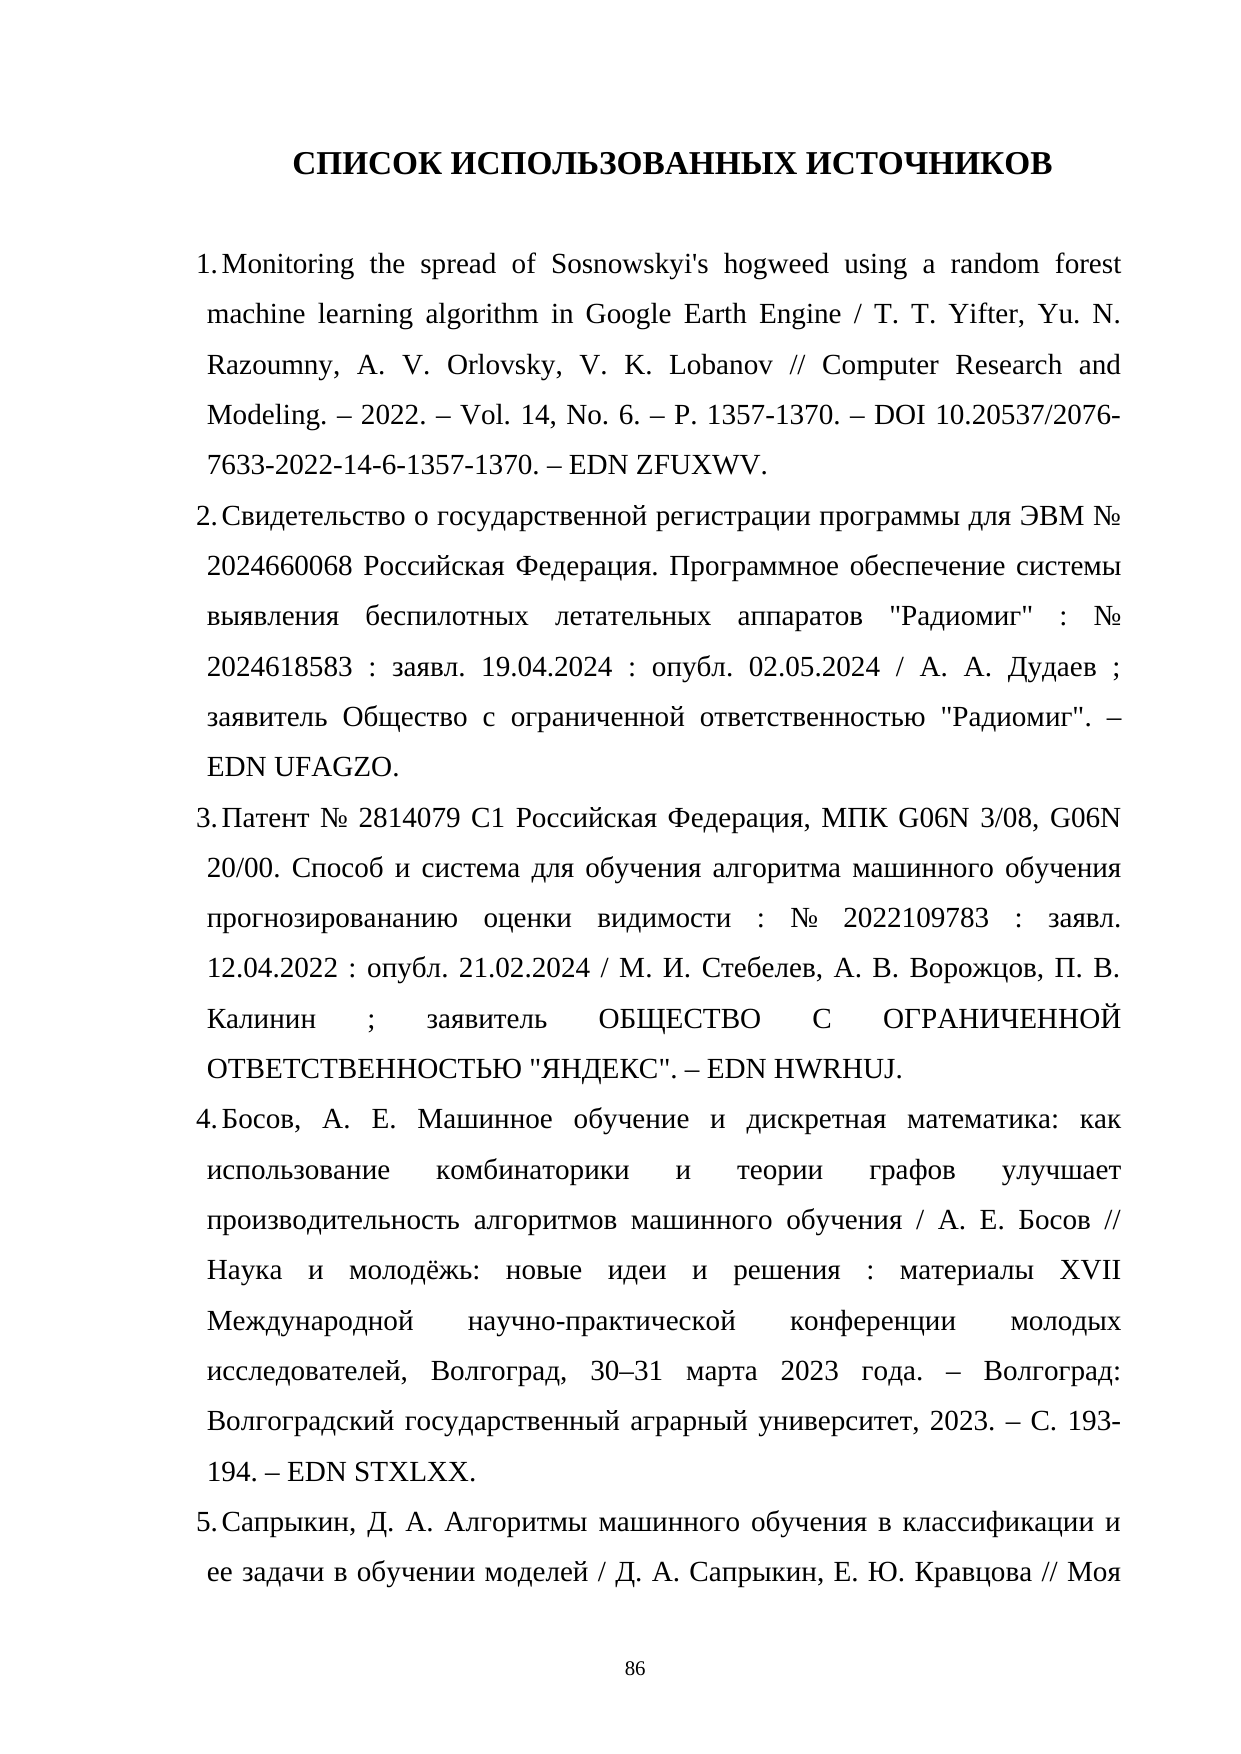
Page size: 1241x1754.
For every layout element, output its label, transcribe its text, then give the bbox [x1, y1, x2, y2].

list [207, 1504, 1122, 1588]
text СПИСОК ИСПОЛЬЗОВАННЫХ ИСТОЧНИКОВ [148, 143, 1122, 181]
list Monitoring the spread of Sosnowskyi's hogweed using a random forest machine learning algorithm in Google Earth Engine / T. T. Yifter, Yu. N. Razoumny, A. V. Orlovsky, V. K. Lobanov // Computer Research and Modeling. – 2022. – Vol. 14, No. 6. – P. 1357-1370. – DOI 10.20537/2076-7633-2022-14-6-1357-1370. – EDN ZFUXWV. [207, 246, 1122, 481]
list Свидетельство о государственной регистрации программы для ЭВМ № 2024660068 Российская Федерация. Программное обеспечение системы выявления беспилотных летательных аппаратов "Радиомиг" : № 2024618583 : заявл. 19.04.2024 : опубл. 02.05.2024 / А. А. Дудаев ; заявитель Общество с ограниченной ответственностью "Радиомиг". – EDN UFAGZO. [207, 498, 1122, 783]
list Босов, А. Е. Машинное обучение и дискретная математика: как использование комбинаторики и теории графов улучшает производительность алгоритмов машинного обучения / А. Е. Босов // Наука и молодёжь: новые идеи и решения : материалы XVII Международной научно-практической конференции молодых исследователей, Волгоград, 30–31 марта 2023 года. – Волгоград: Волгоградский государственный аграрный университет, 2023. – С. 193-194. – EDN STXLXX. [207, 1102, 1122, 1487]
list Патент № 2814079 C1 Российская Федерация, МПК G06N 3/08, G06N 20/00. Способ и система для обучения алгоритма машинного обучения прогнозировананию оценки видимости : № 2022109783 : заявл. 12.04.2022 : опубл. 21.02.2024 / М. И. Стебелев, А. В. Ворожцов, П. В. Калинин ; заявитель ОБЩЕСТВО С ОГРАНИЧЕННОЙ ОТВЕТСТВЕННОСТЬЮ "ЯНДЕКС". – EDN HWRHUJ. [207, 800, 1122, 1085]
